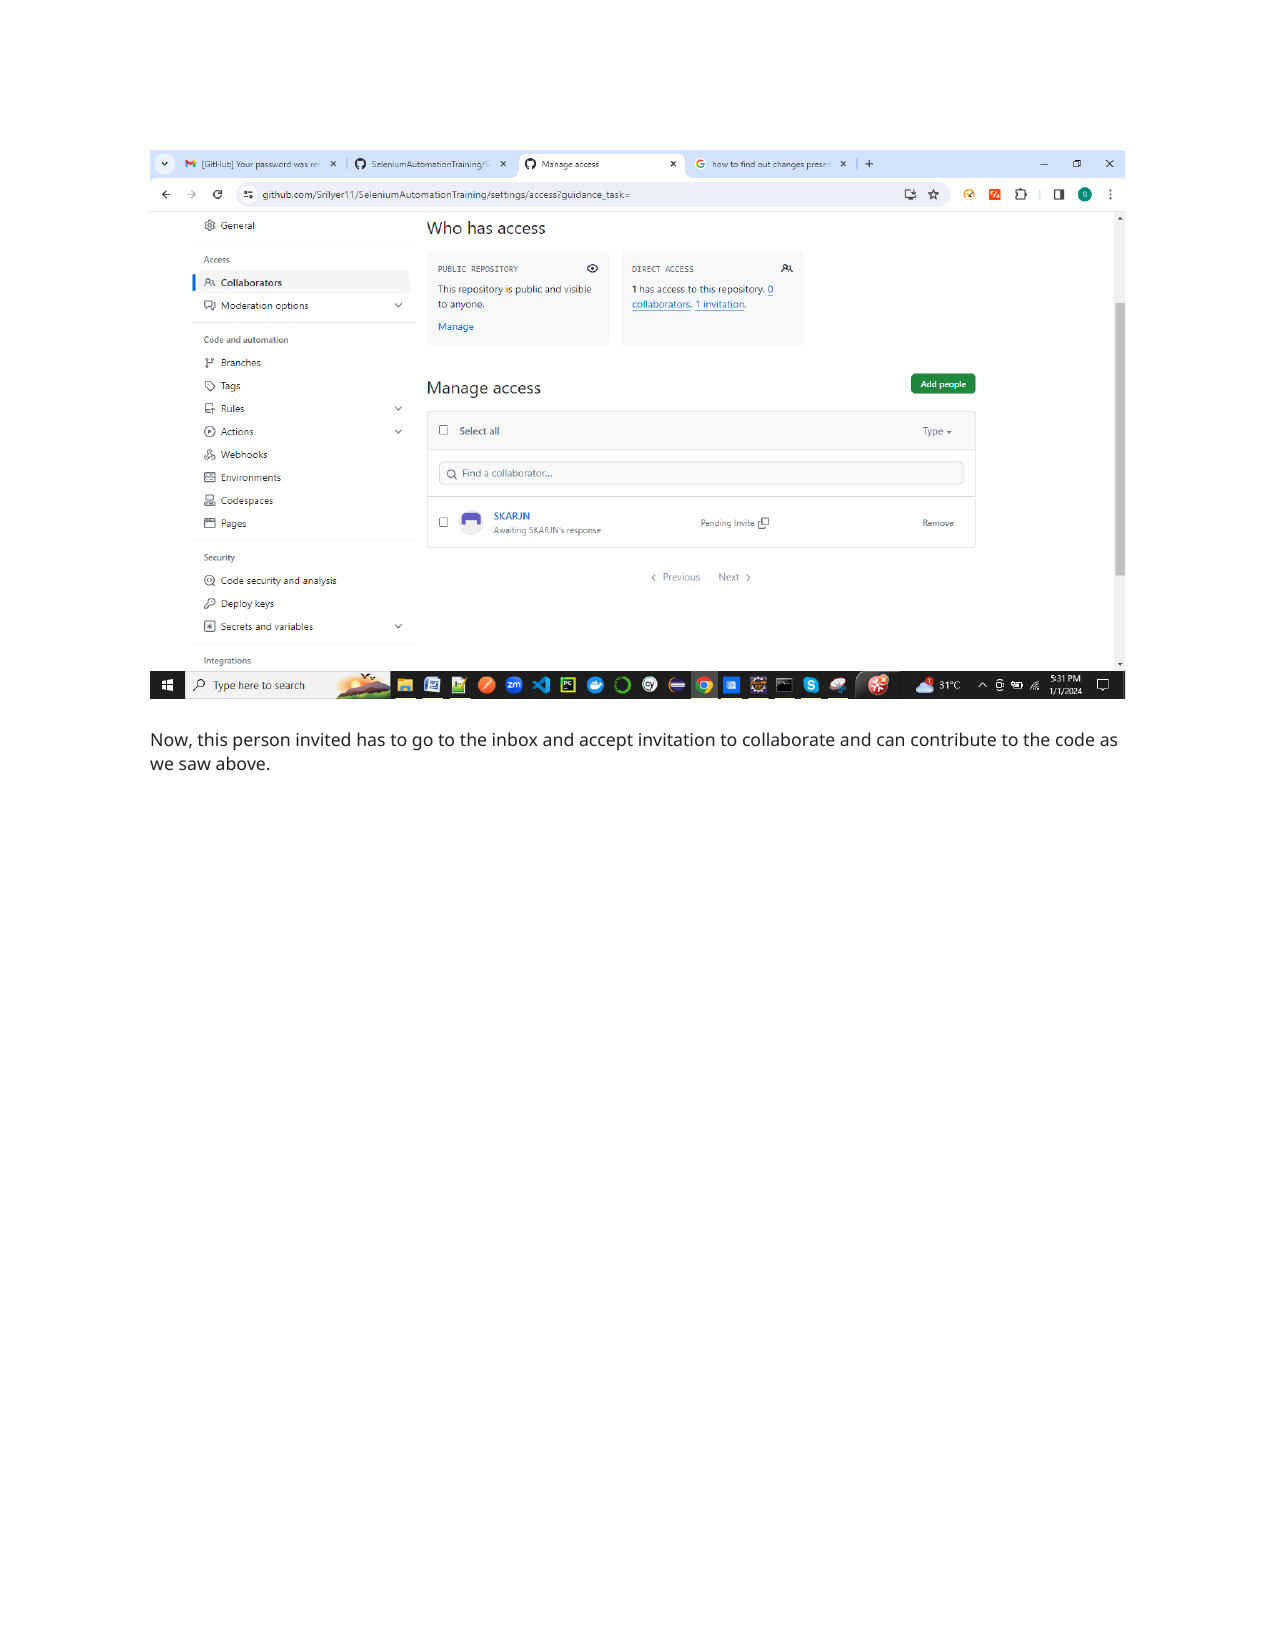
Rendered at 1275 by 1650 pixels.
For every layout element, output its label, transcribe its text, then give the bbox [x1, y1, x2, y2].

picture [150, 150, 1125, 699]
text Now, this person invited has to go to the inbox and accept invitation to collaborate and can contribute to the code as we saw above. [150, 727, 1125, 776]
